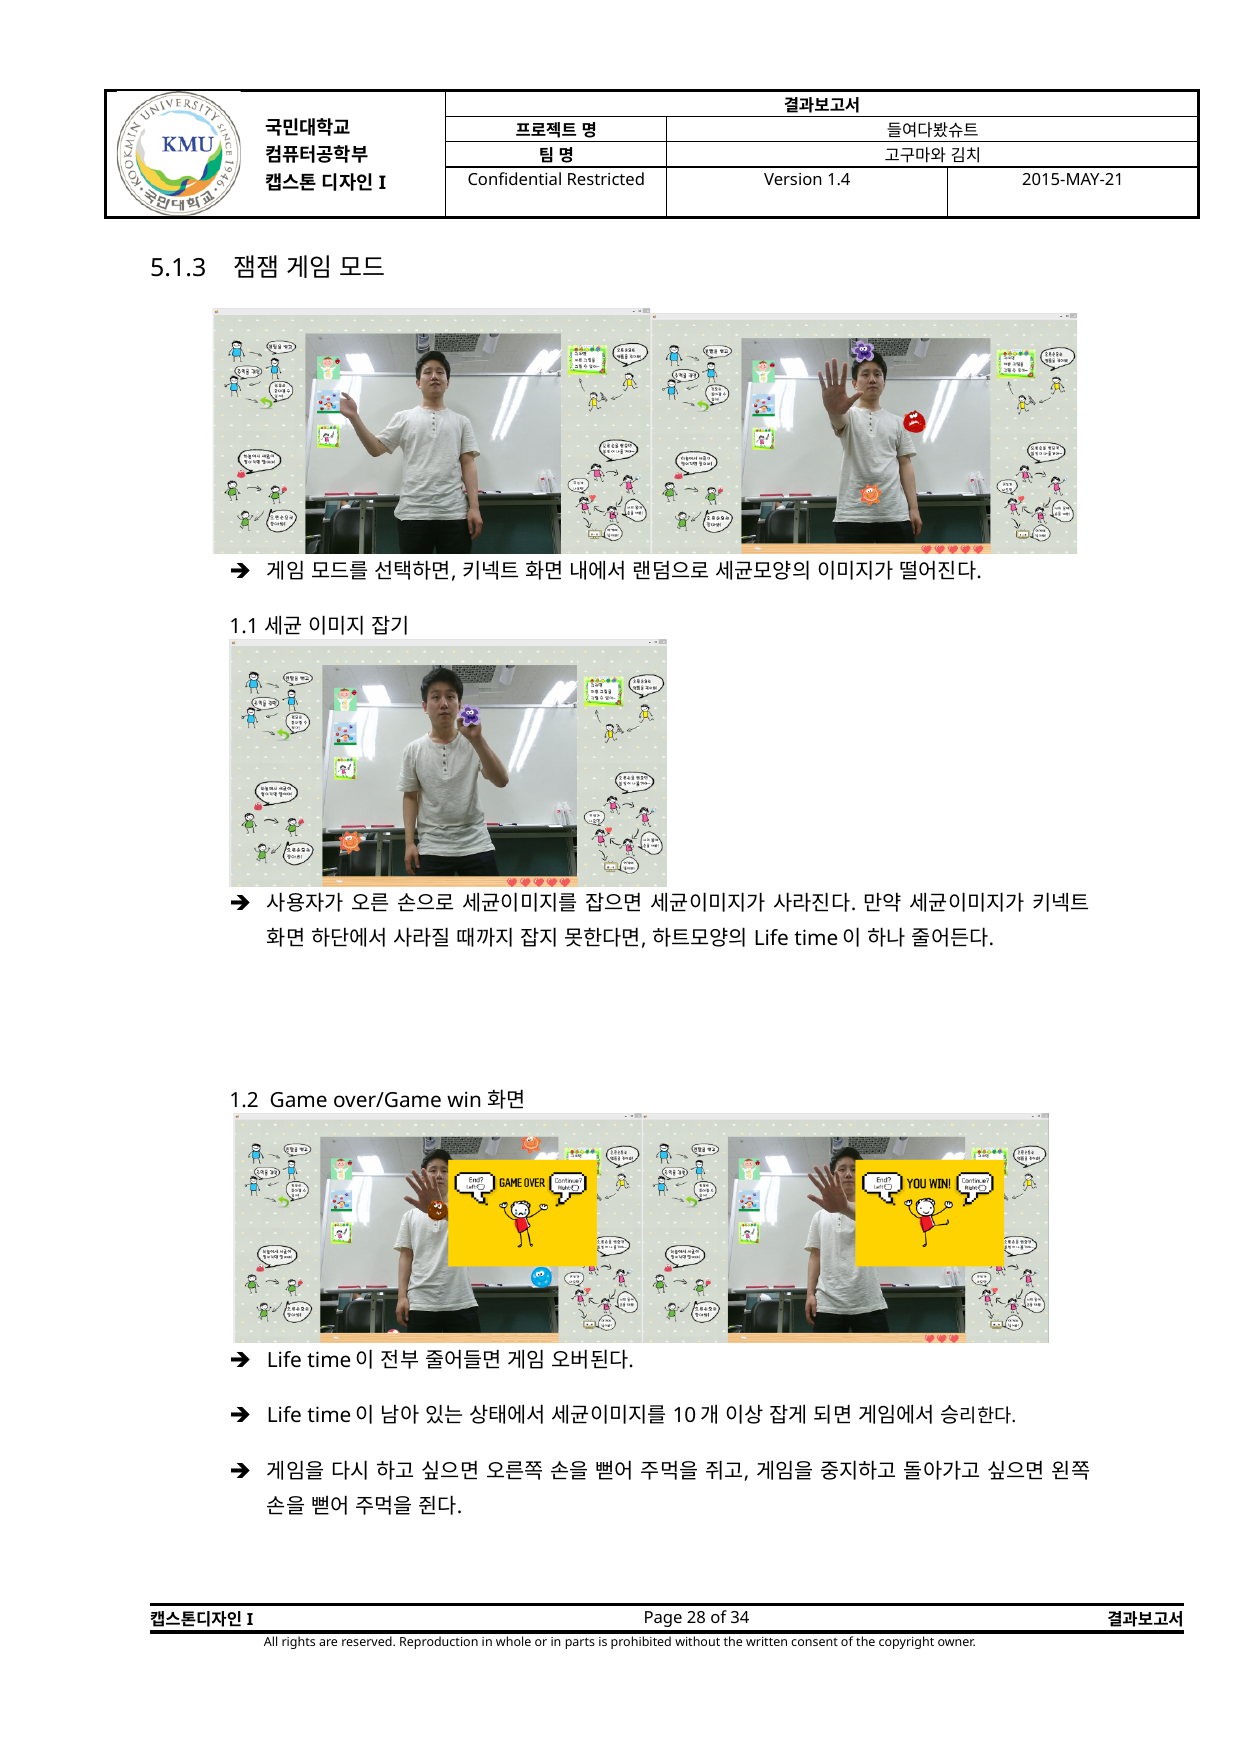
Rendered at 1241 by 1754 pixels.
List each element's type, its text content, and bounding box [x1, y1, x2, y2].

list 게임 모드를 선택하면, 키넥트 화면 내에서 랜덤으로 세균모양의 이미지가 떨어진다. [229, 554, 1090, 584]
picture [233, 1113, 1049, 1343]
text 1.1 세균 이미지 잡기 [229, 609, 1090, 640]
picture [212, 308, 1078, 554]
list Life time이 전부 줄어들면 게임 오버된다. [229, 1343, 1090, 1373]
picture [229, 639, 667, 887]
subtitle 잼잼 게임 모드 [150, 247, 1090, 283]
list 게임을 다시 하고 싶으면 오른쪽 손을 뻗어 주먹을 쥐고, 게임을 중지하고 돌아가고 싶으면 왼쪽 손을 뻗어 주먹을 쥔다. [229, 1454, 1090, 1519]
text 1.2 Game over/Game win 화면 [229, 1083, 1090, 1114]
picture [116, 91, 241, 216]
list 사용자가 오른 손으로 세균이미지를 잡으면 세균이미지가 사라진다. 만약 세균이미지가 키넥트 화면 하단에서 사라질 때까지 잡지 못한다면, 하트모양의 Life time이 하나 줄어든다. [229, 886, 1090, 951]
list Life time이 남아 있는 상태에서 세균이미지를 10개 이상 잡게 되면 게임에서 승리한다. [229, 1398, 1090, 1429]
